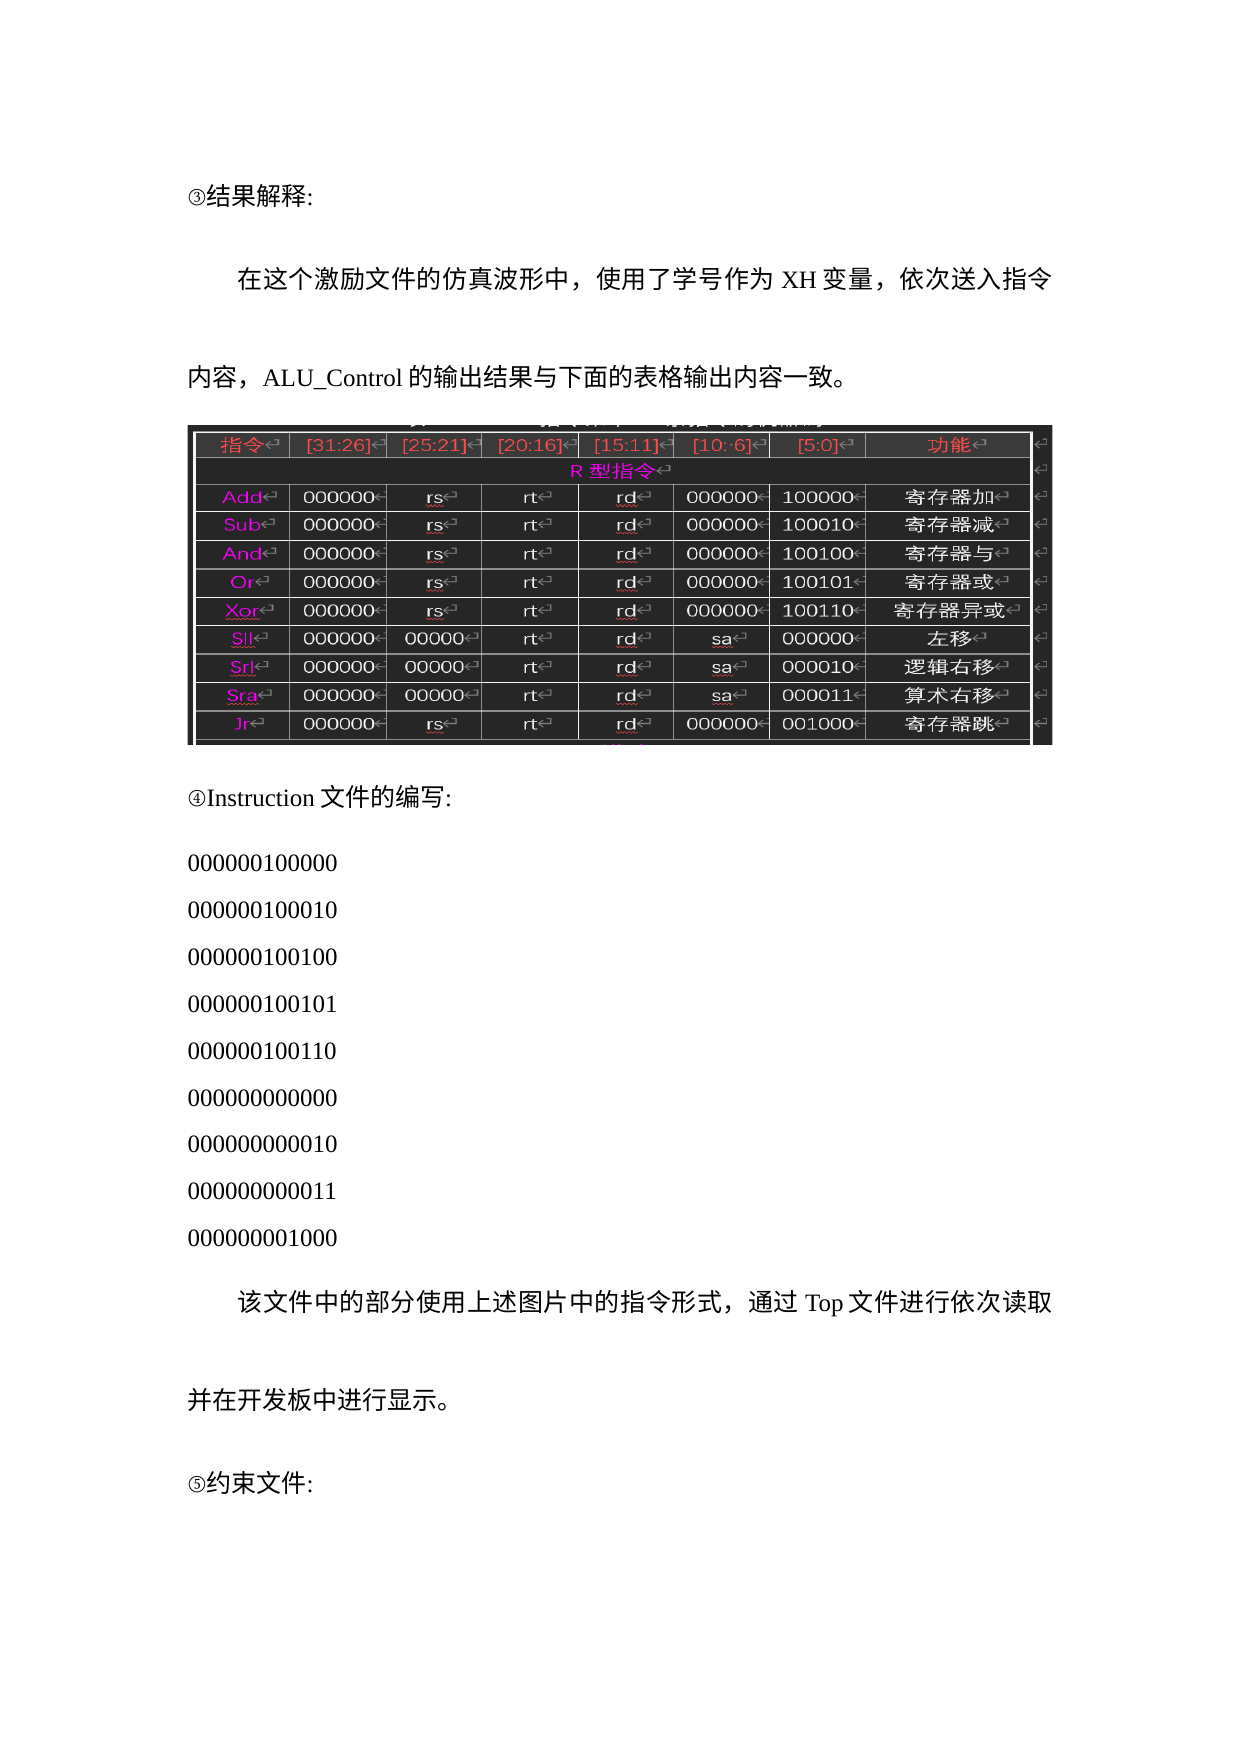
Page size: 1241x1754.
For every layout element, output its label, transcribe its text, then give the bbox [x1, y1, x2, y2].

text 000000100101 [187, 987, 1053, 1019]
text 该文件中的部分使用上述图片中的指令形式，通过Top文件进行依次读取并在开发板中进行显示。 [187, 1268, 1053, 1431]
picture [187, 425, 1053, 745]
text 000000100110 [187, 1034, 1053, 1066]
text ⑤约束文件: [187, 1449, 1053, 1514]
text 000000000000 [187, 1081, 1053, 1113]
text 000000100000 [187, 846, 1053, 879]
text 000000000010 [187, 1128, 1053, 1160]
text 000000000011 [187, 1174, 1053, 1207]
text 000000001000 [187, 1221, 1053, 1254]
text 000000100010 [187, 893, 1053, 926]
text 在这个激励文件的仿真波形中，使用了学号作为XH变量，依次送入指令内容，ALU_Control的输出结果与下面的表格输出内容一致。 [187, 245, 1053, 408]
text 000000100100 [187, 940, 1053, 973]
text ④Instruction文件的编写: [187, 763, 1053, 828]
text ③结果解释: [187, 162, 1053, 227]
